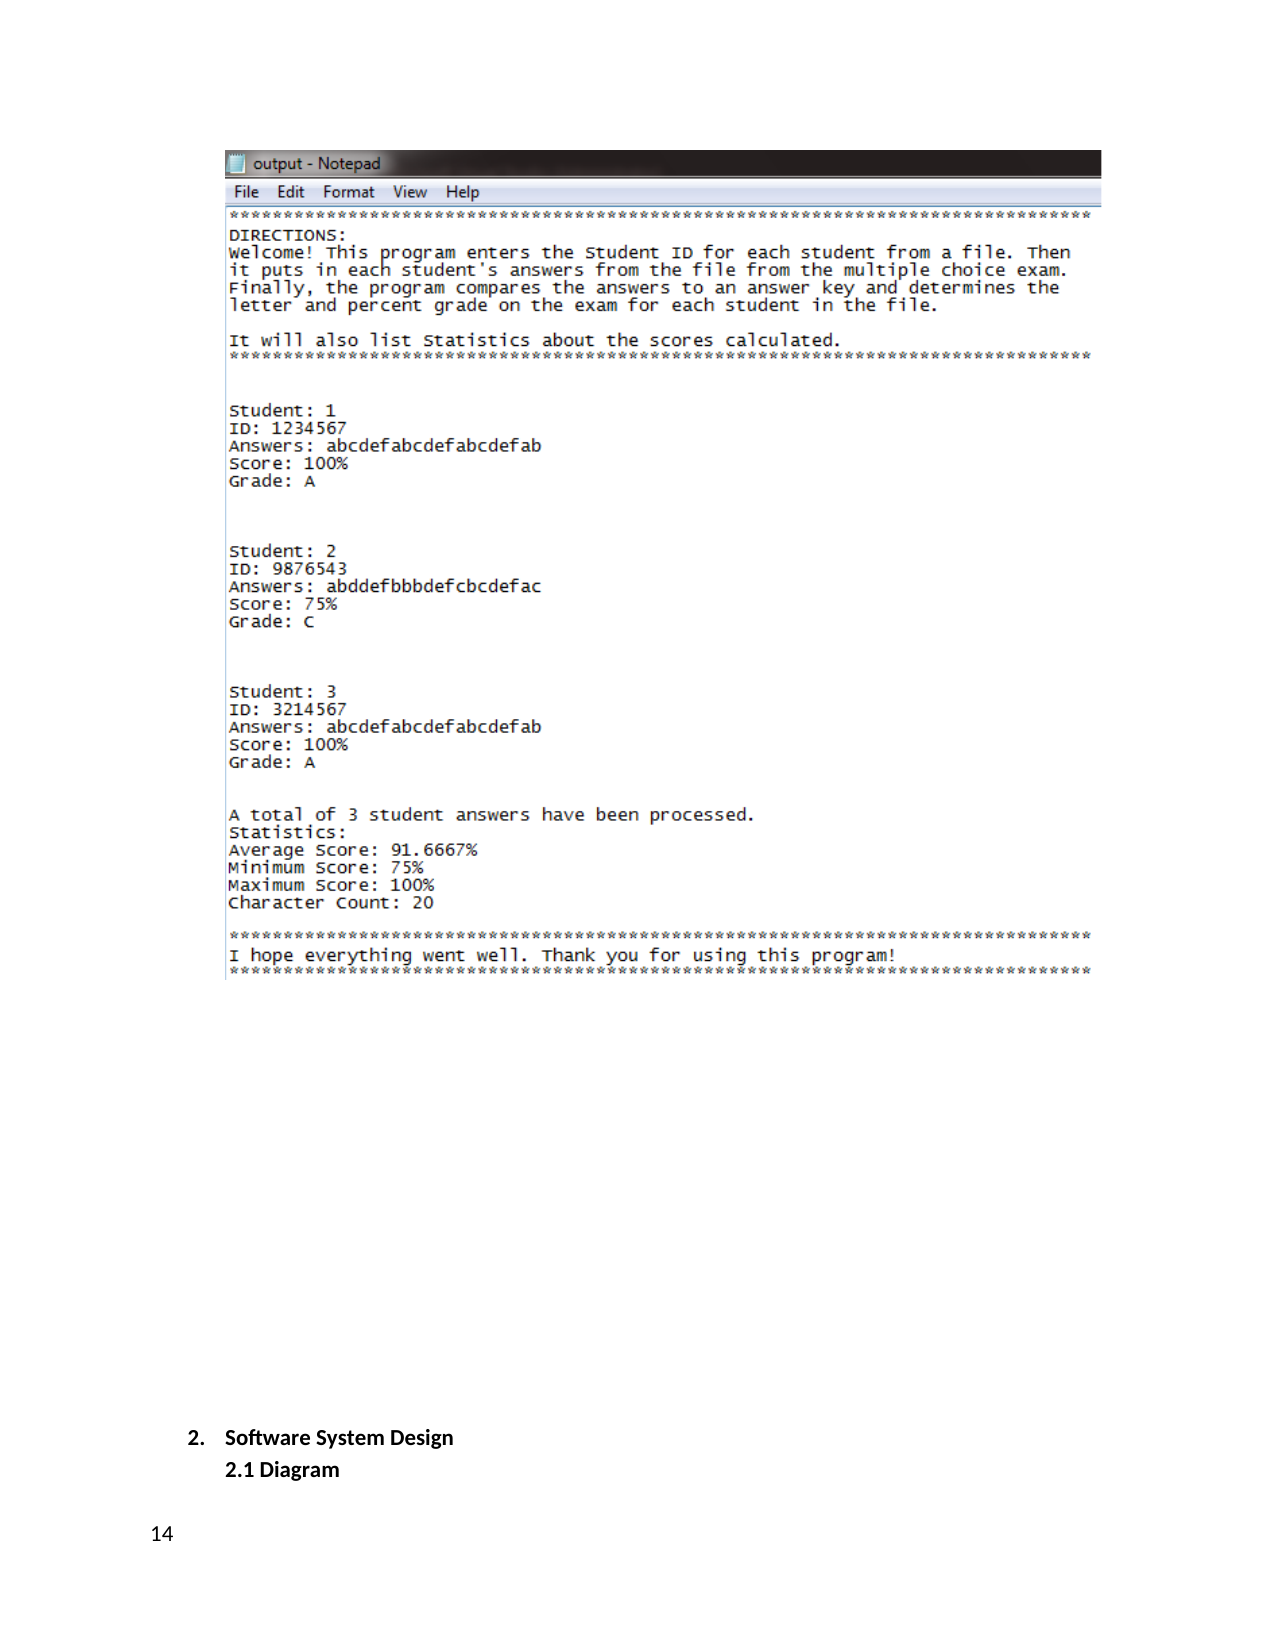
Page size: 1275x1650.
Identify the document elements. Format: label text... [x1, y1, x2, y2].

list Software System Design [187, 1423, 1125, 1451]
picture [225, 150, 1102, 980]
list 2.1 Diagram [225, 1455, 1125, 1483]
